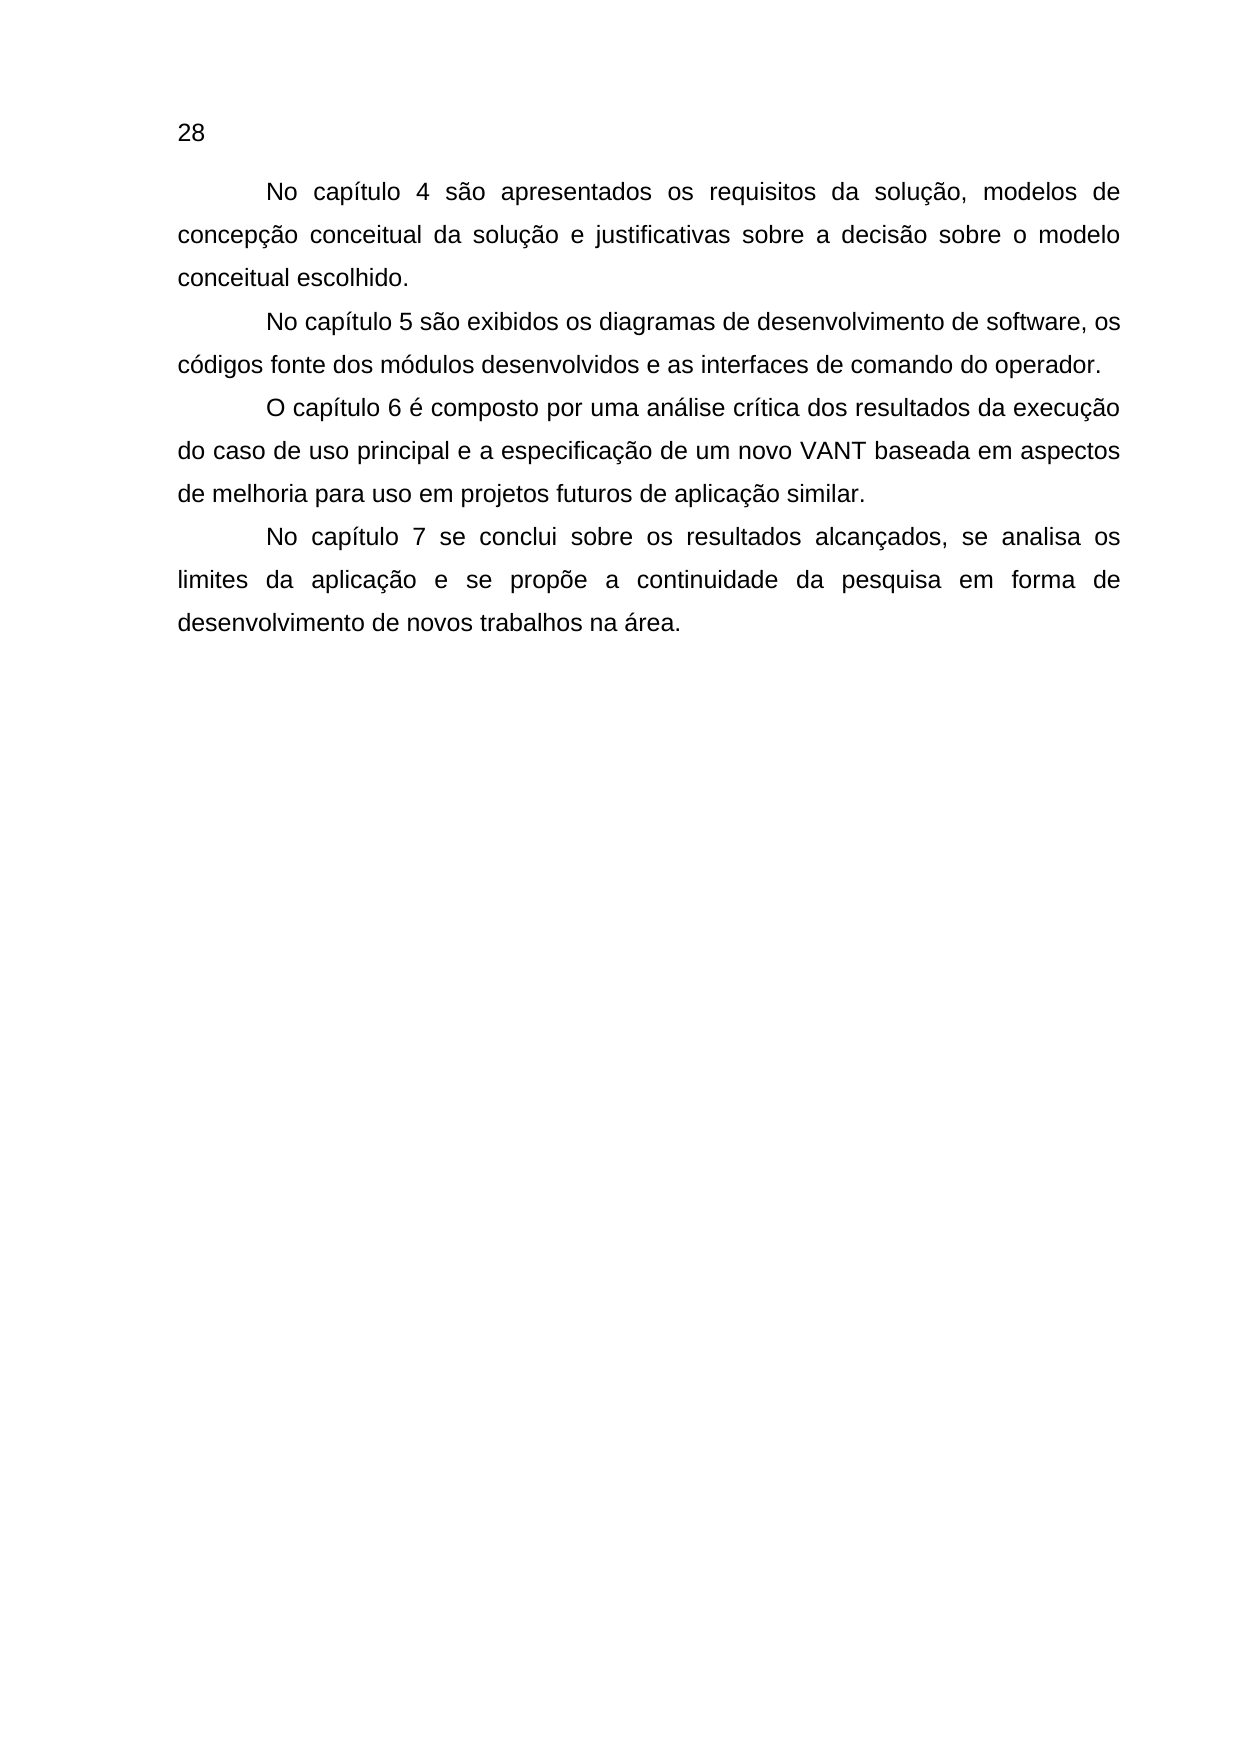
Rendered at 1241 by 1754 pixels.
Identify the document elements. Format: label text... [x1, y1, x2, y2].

text No capítulo 7 se conclui sobre os resultados alcançados, se analisa os limites da aplicação e se propõe a continuidade da pesquisa em forma de desenvolvimento de novos trabalhos na área. [177, 522, 1122, 637]
text No capítulo 4 são apresentados os requisitos da solução, modelos de concepção conceitual da solução e justificativas sobre a decisão sobre o modelo conceitual escolhido. [177, 177, 1122, 292]
text No capítulo 5 são exibidos os diagramas de desenvolvimento de software, os códigos fonte dos módulos desenvolvidos e as interfaces de comando do operador. [177, 307, 1122, 378]
text O capítulo 6 é composto por uma análise crítica dos resultados da execução do caso de uso principal e a especificação de um novo VANT baseada em aspectos de melhoria para uso em projetos futuros de aplicação similar. [177, 393, 1122, 508]
